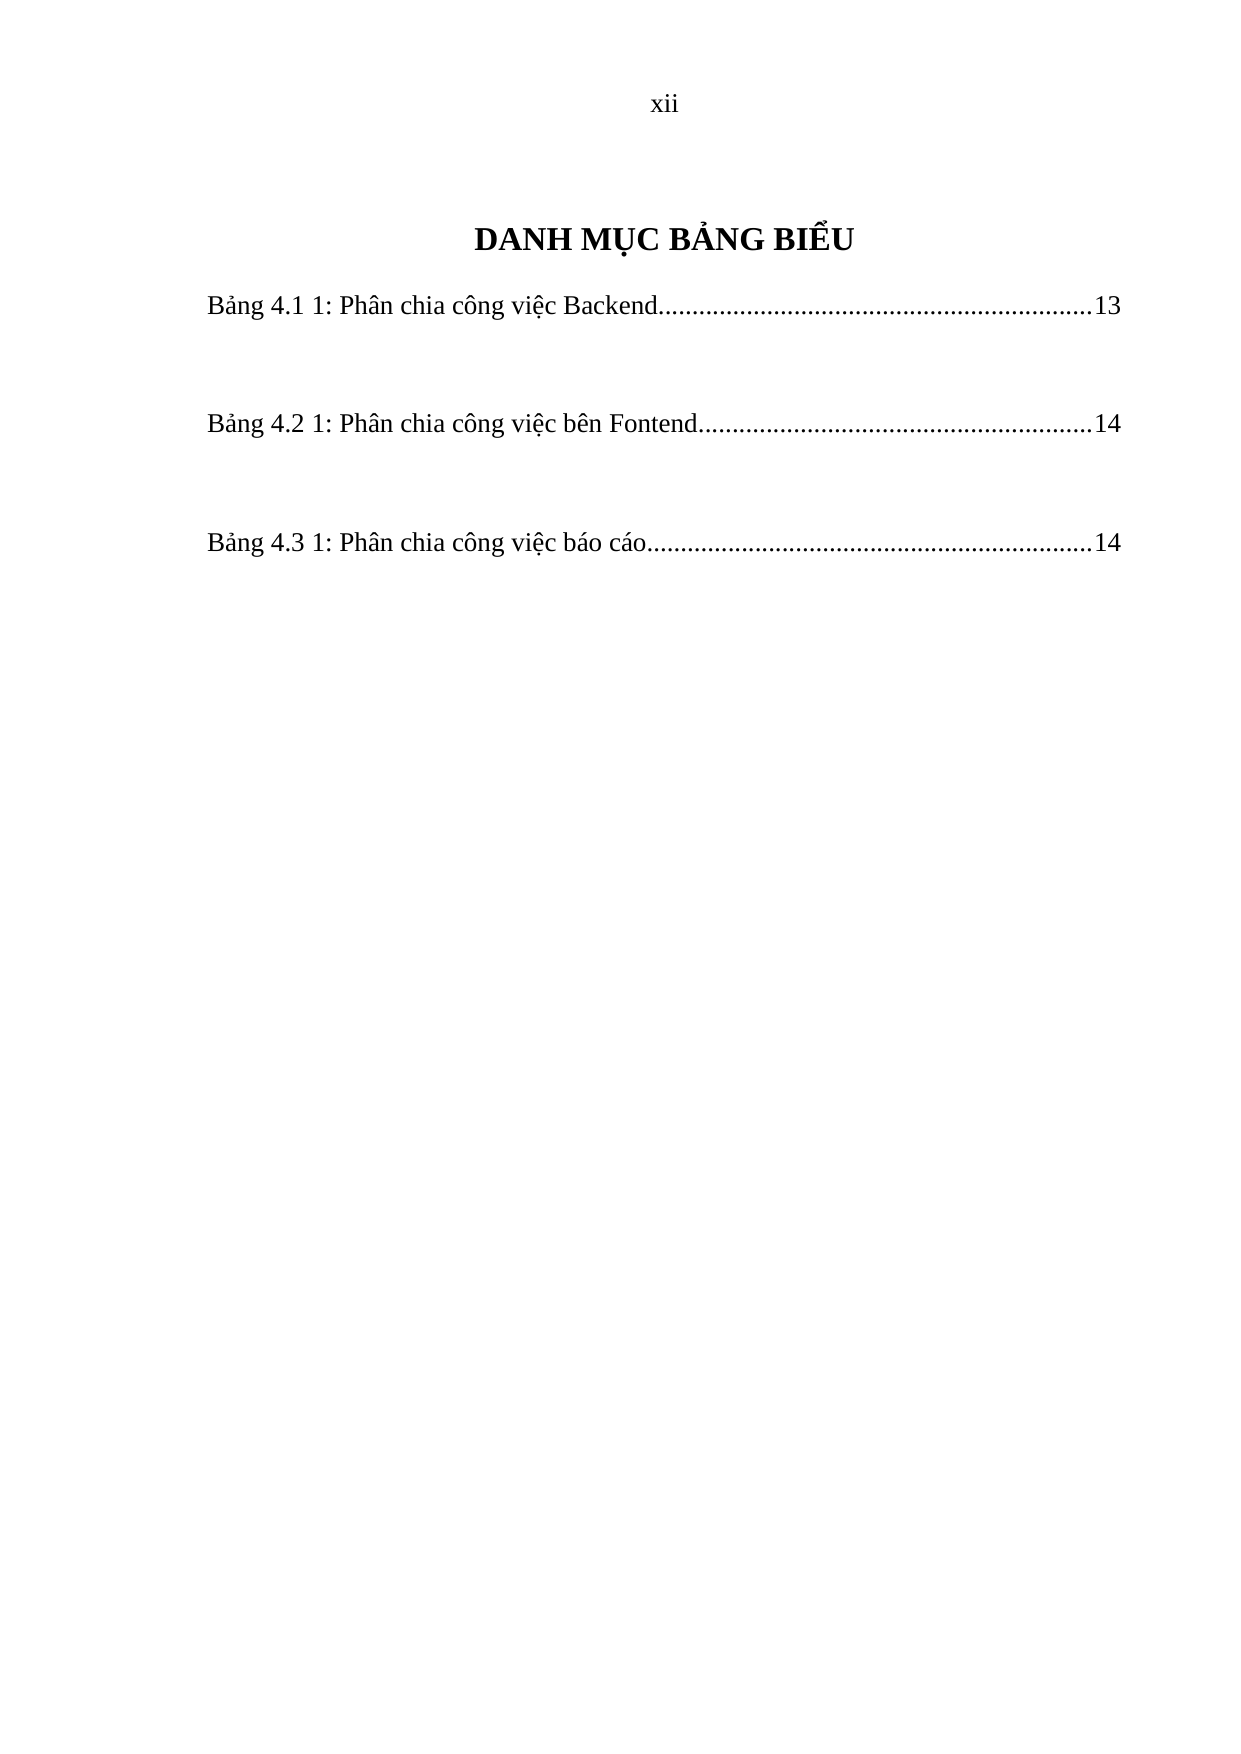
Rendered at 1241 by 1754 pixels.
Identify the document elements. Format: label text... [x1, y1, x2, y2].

text Bảng 4.2 1: Phân chia công việc bên Fontend. 14 [207, 408, 1122, 439]
text Bảng 4.3 1: Phân chia công việc báo cáo 14 [207, 526, 1122, 557]
text Bảng 4.1 1: Phân chia công việc Backend. 13 [207, 289, 1122, 320]
subtitle DANH MỤC BẢNG BIỂU [207, 219, 1122, 258]
